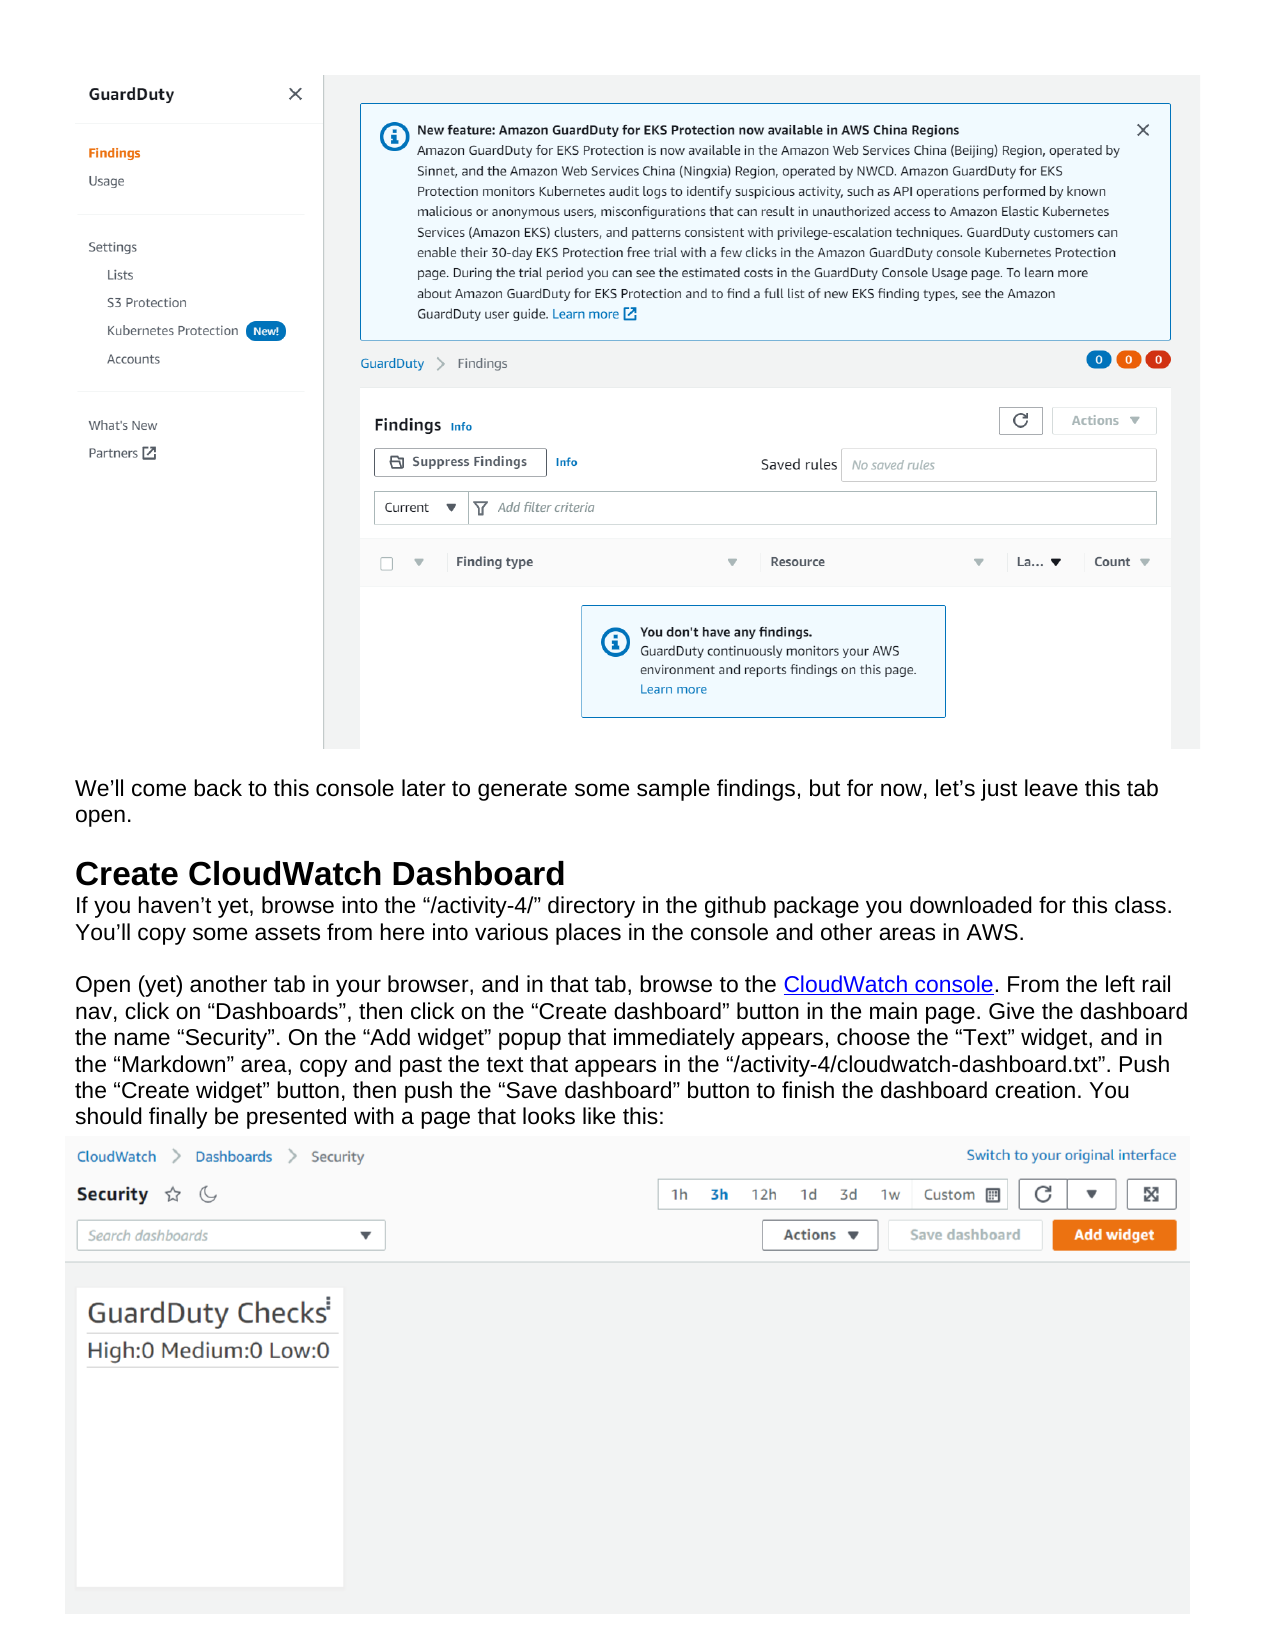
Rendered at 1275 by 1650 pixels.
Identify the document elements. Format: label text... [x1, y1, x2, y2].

text We’ll come back to this console later to generate some sample findings, but for now, let’s just leave this tab open. [75, 775, 1200, 828]
text Create CloudWatch Dashboard [75, 854, 1200, 892]
picture [75, 75, 1200, 749]
picture [65, 1136, 1190, 1614]
text Open (yet) another tab in your browser, and in that tab, browse to the CloudWatch console. From the left rail nav, click on “Dashboards”, then click on the “Create dashboard” button in the main page. Give the dashboard the name “Security”. On the “Add widget” popup that immediately appears, choose the “Text” widget, and in the “Markdown” area, copy and past the text that appears in the “/activity-4/cloudwatch-dashboard.txt”. Push the “Create widget” button, then push the “Save dashboard” button to finish the dashboard creation. You should finally be presented with a page that looks like this: [75, 971, 1200, 1129]
text If you haven’t yet, browse into the “/activity-4/” directory in the github package you downloaded for this class. You’ll copy some assets from here into various places in the console and other areas in AWS. [75, 892, 1200, 945]
